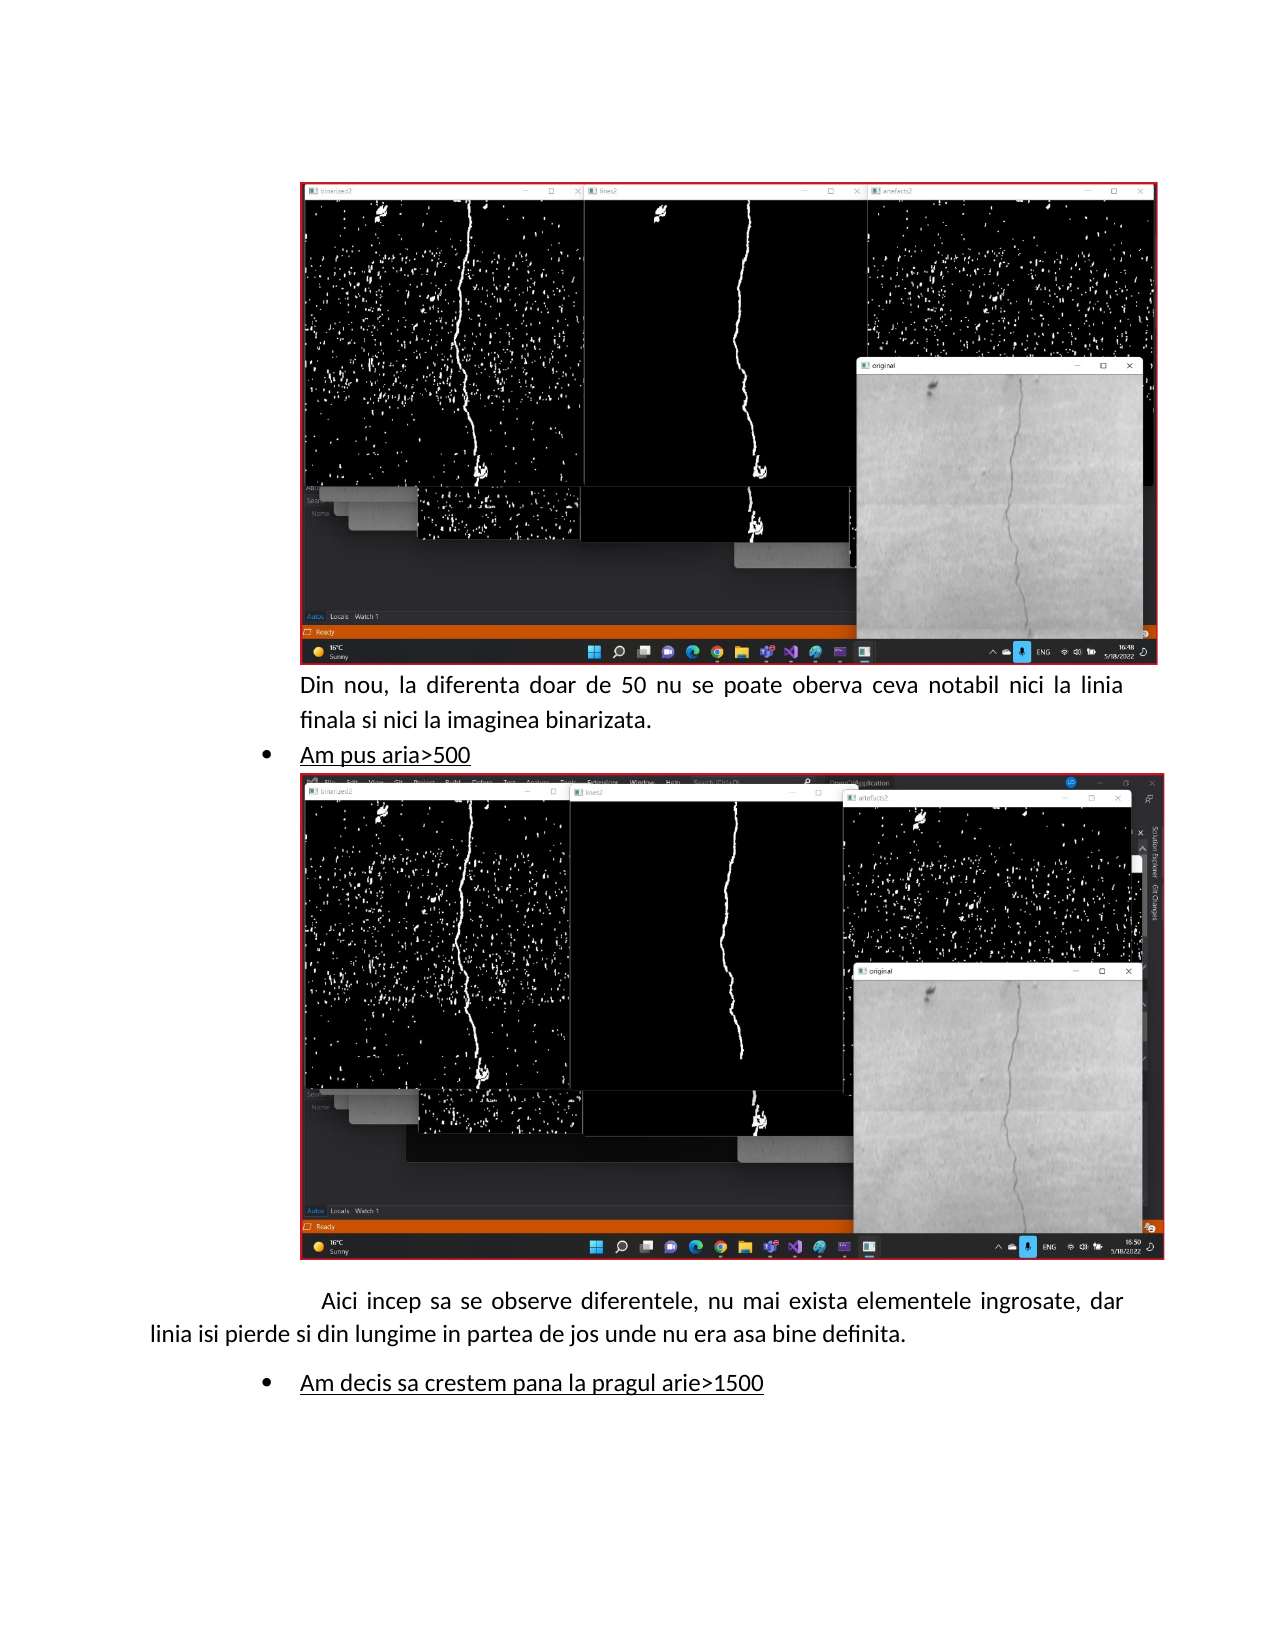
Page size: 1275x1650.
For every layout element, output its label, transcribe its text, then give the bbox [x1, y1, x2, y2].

list Din nou, la diferenta doar de 50 nu se poate oberva ceva notabil nici la linia finala si nici la imaginea binarizata. [300, 669, 1125, 734]
list Am decis sa crestem pana la pragul arie>1500 [262, 1367, 1125, 1398]
list Am pus aria>500 [262, 739, 1125, 769]
picture [300, 182, 1158, 665]
picture [300, 773, 1165, 1260]
text Aici incep sa se observe diferentele, nu mai exista elementele ingrosate, dar linia isi pierde si din lungime in partea de jos unde nu era asa bine definita. [150, 1285, 1125, 1348]
